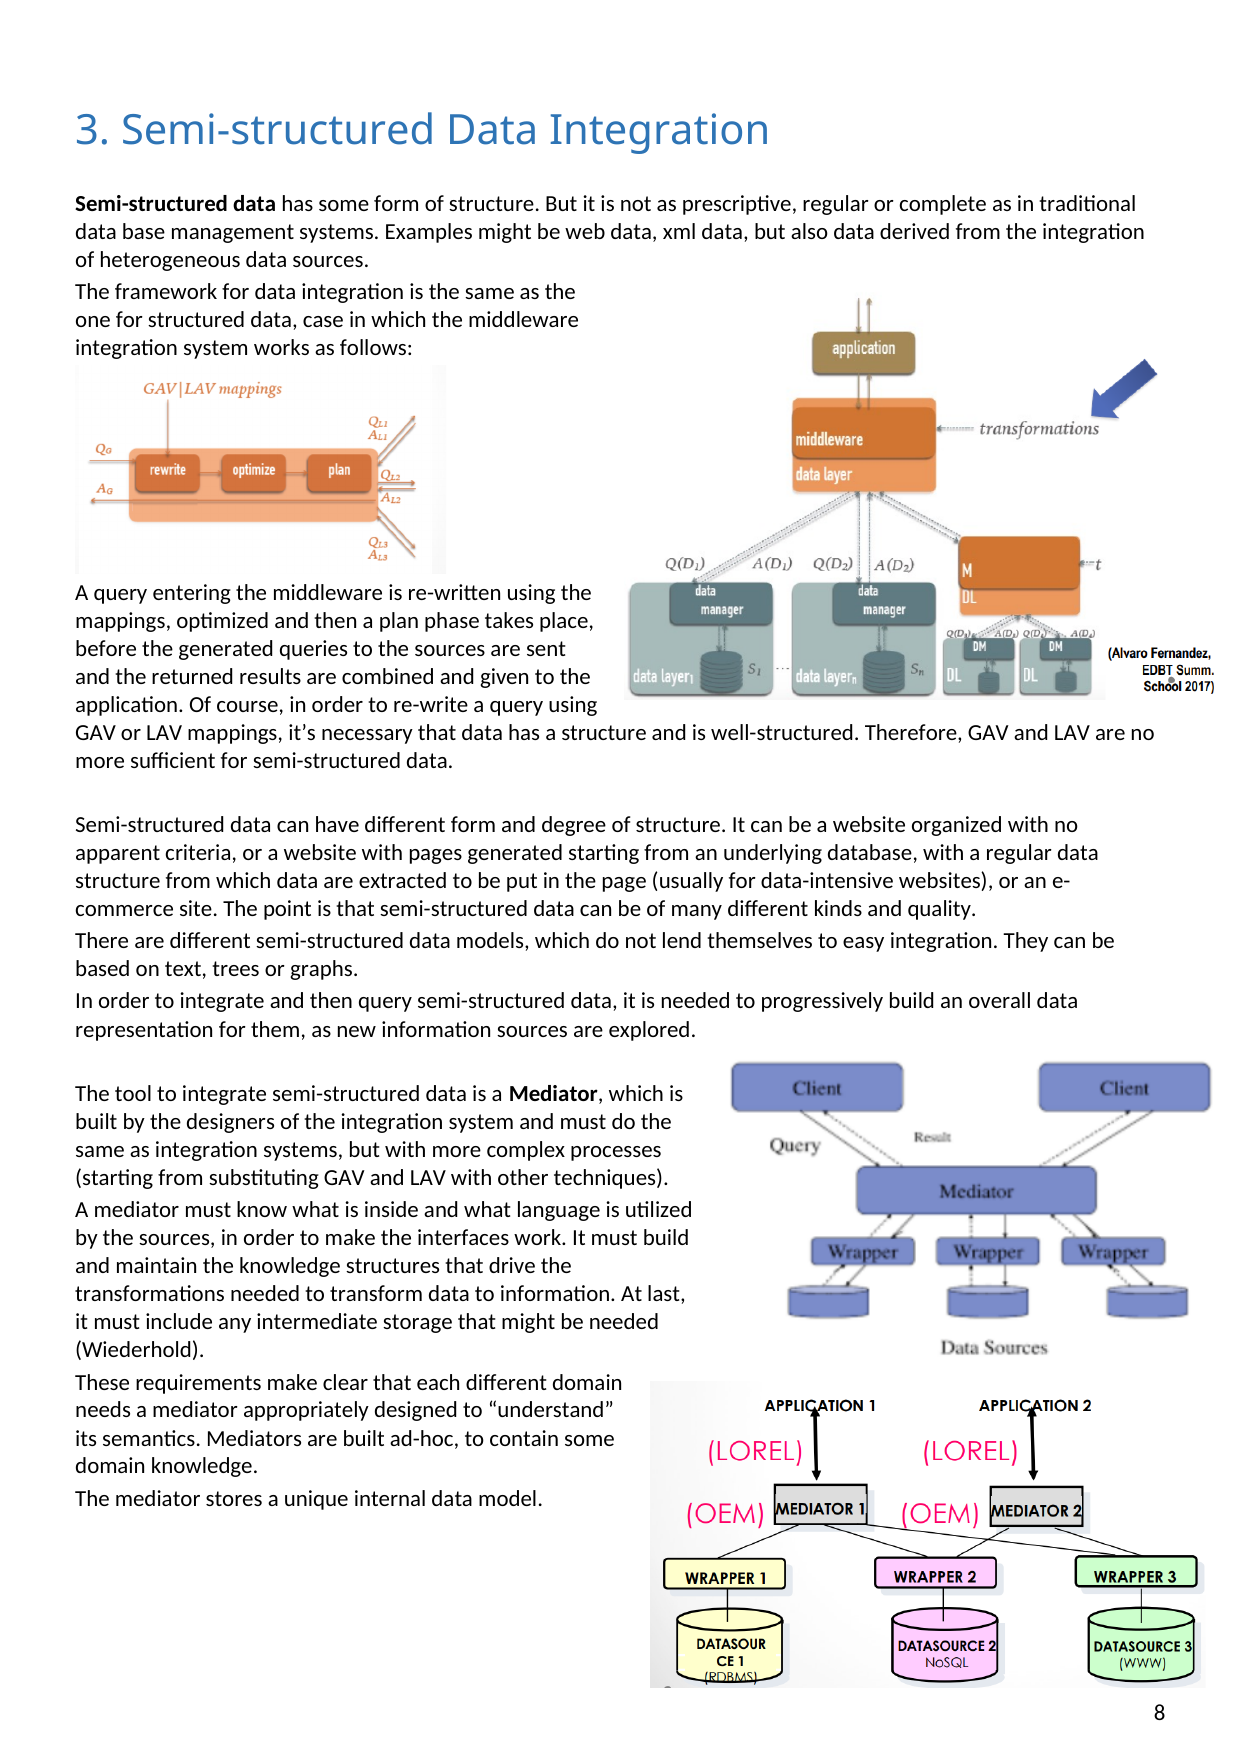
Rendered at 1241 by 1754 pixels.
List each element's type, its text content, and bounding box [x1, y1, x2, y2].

text These requirements make clear that each different domain needs a mediator appropriately designed to “understand” its semantics. Mediators are built ad-hoc, to contain some domain knowledge. [75, 1368, 1165, 1480]
picture [650, 1381, 1206, 1688]
text The tool to integrate semi-structured data is a Mediator, which is built by the designers of the integration system and must do the same as integration systems, but with more complex processes (starting from substituting GAV and LAV with other techniques). [75, 1079, 723, 1191]
text A query entering the middleware is re-written using the mappings, optimized and then a plan phase takes place, before the generated queries to the sources are sent and the returned results are combined and given to the application. Of course, in order to re-write a query using GAV or LAV mappings, it’s necessary that data has a structure and is well-structured. Therefore, GAV and LAV are no more sufficient for semi-structured data. [75, 578, 1165, 774]
picture [75, 365, 447, 574]
picture [617, 285, 1221, 700]
text A mediator must know what is inside and what language is utilized by the sources, in order to make the interfaces work. It must build and maintain the knowledge structures that drive the transformations needed to transform data to information. At last, it must include any intermediate storage that might be needed (Wiederhold). [75, 1195, 723, 1363]
subtitle 3. Semi-structured Data Integration [75, 100, 1165, 157]
text The framework for data integration is the same as the one for structured data, case in which the middleware integration system works as follows: [75, 277, 1165, 361]
text Semi-structured data can have different form and degree of structure. It can be a website organized with no apparent criteria, or a website with pages generated starting from an underlying database, with a regular data structure from which data are extracted to be put in the page (usually for data-intensive websites), or an e-commerce site. The point is that semi-structured data can be of many different kinds and quality. [75, 810, 1165, 922]
picture [723, 1052, 1219, 1368]
text Semi-structured data has some form of structure. But it is not as prescriptive, regular or complete as in traditional data base management systems. Examples might be web data, xml data, but also data derived from the integration of heterogeneous data sources. [75, 189, 1165, 273]
text There are different semi-structured data models, which do not lend themselves to easy integration. They can be based on text, trees or graphs. [75, 926, 1165, 982]
text In order to integrate and then query semi-structured data, it is needed to progressively build an overall data representation for them, as new information sources are explored. [75, 987, 1165, 1043]
text The mediator stores a unique internal data model. [75, 1484, 650, 1512]
